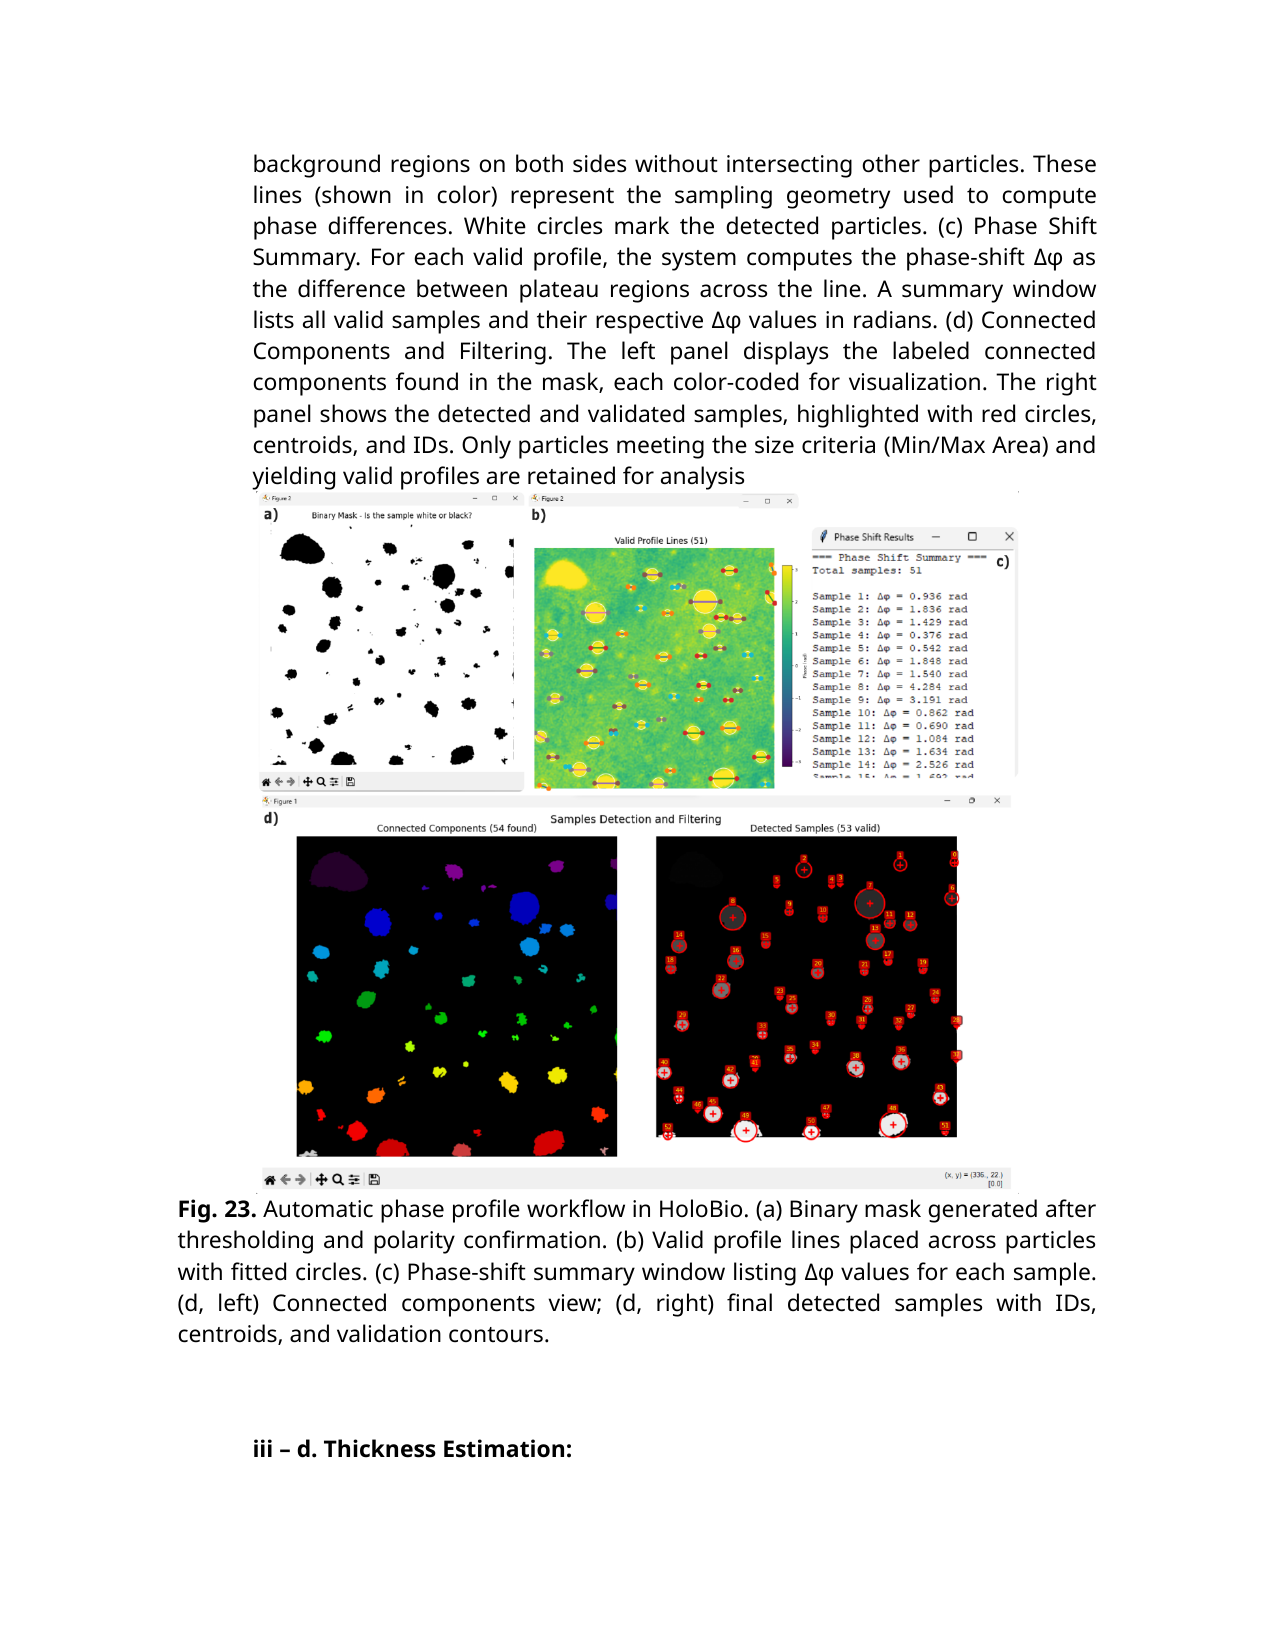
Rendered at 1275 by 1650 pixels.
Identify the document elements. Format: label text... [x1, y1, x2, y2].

text Fig. 23. Automatic phase profile workflow in HoloBio. (a) Binary mask generated after thresholding and polarity confirmation. (b) Valid profile lines placed across particles with fitted circles. (c) Phase-shift summary window listing Δφ values for each sample. (d, left) Connected components view; (d, right) final detected samples with IDs, centroids, and validation contours. [177, 1193, 1098, 1349]
picture [256, 491, 1019, 1194]
text iii – d. Thickness Estimation: [177, 1433, 1098, 1464]
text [252, 148, 1098, 491]
